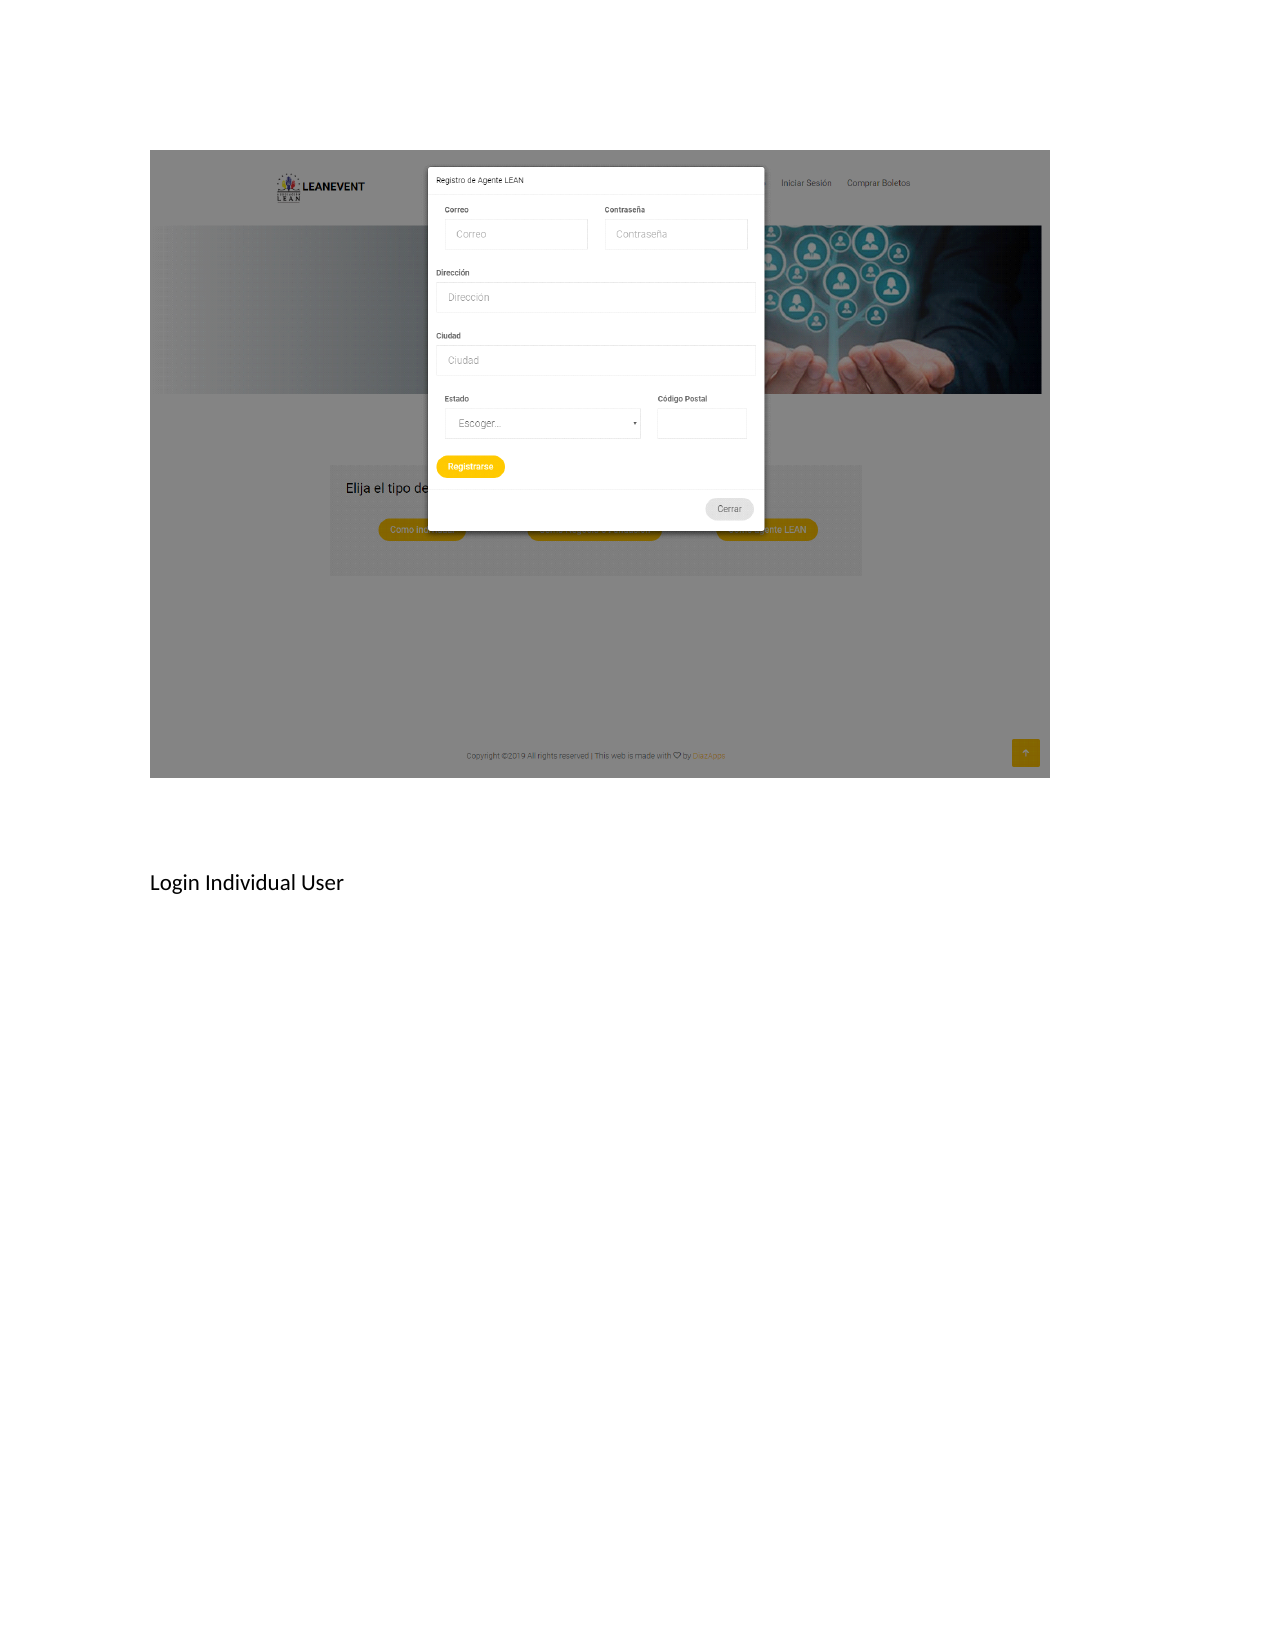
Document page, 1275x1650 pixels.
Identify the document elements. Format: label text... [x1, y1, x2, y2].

text Login Individual User [150, 868, 1125, 896]
picture [150, 150, 1050, 778]
